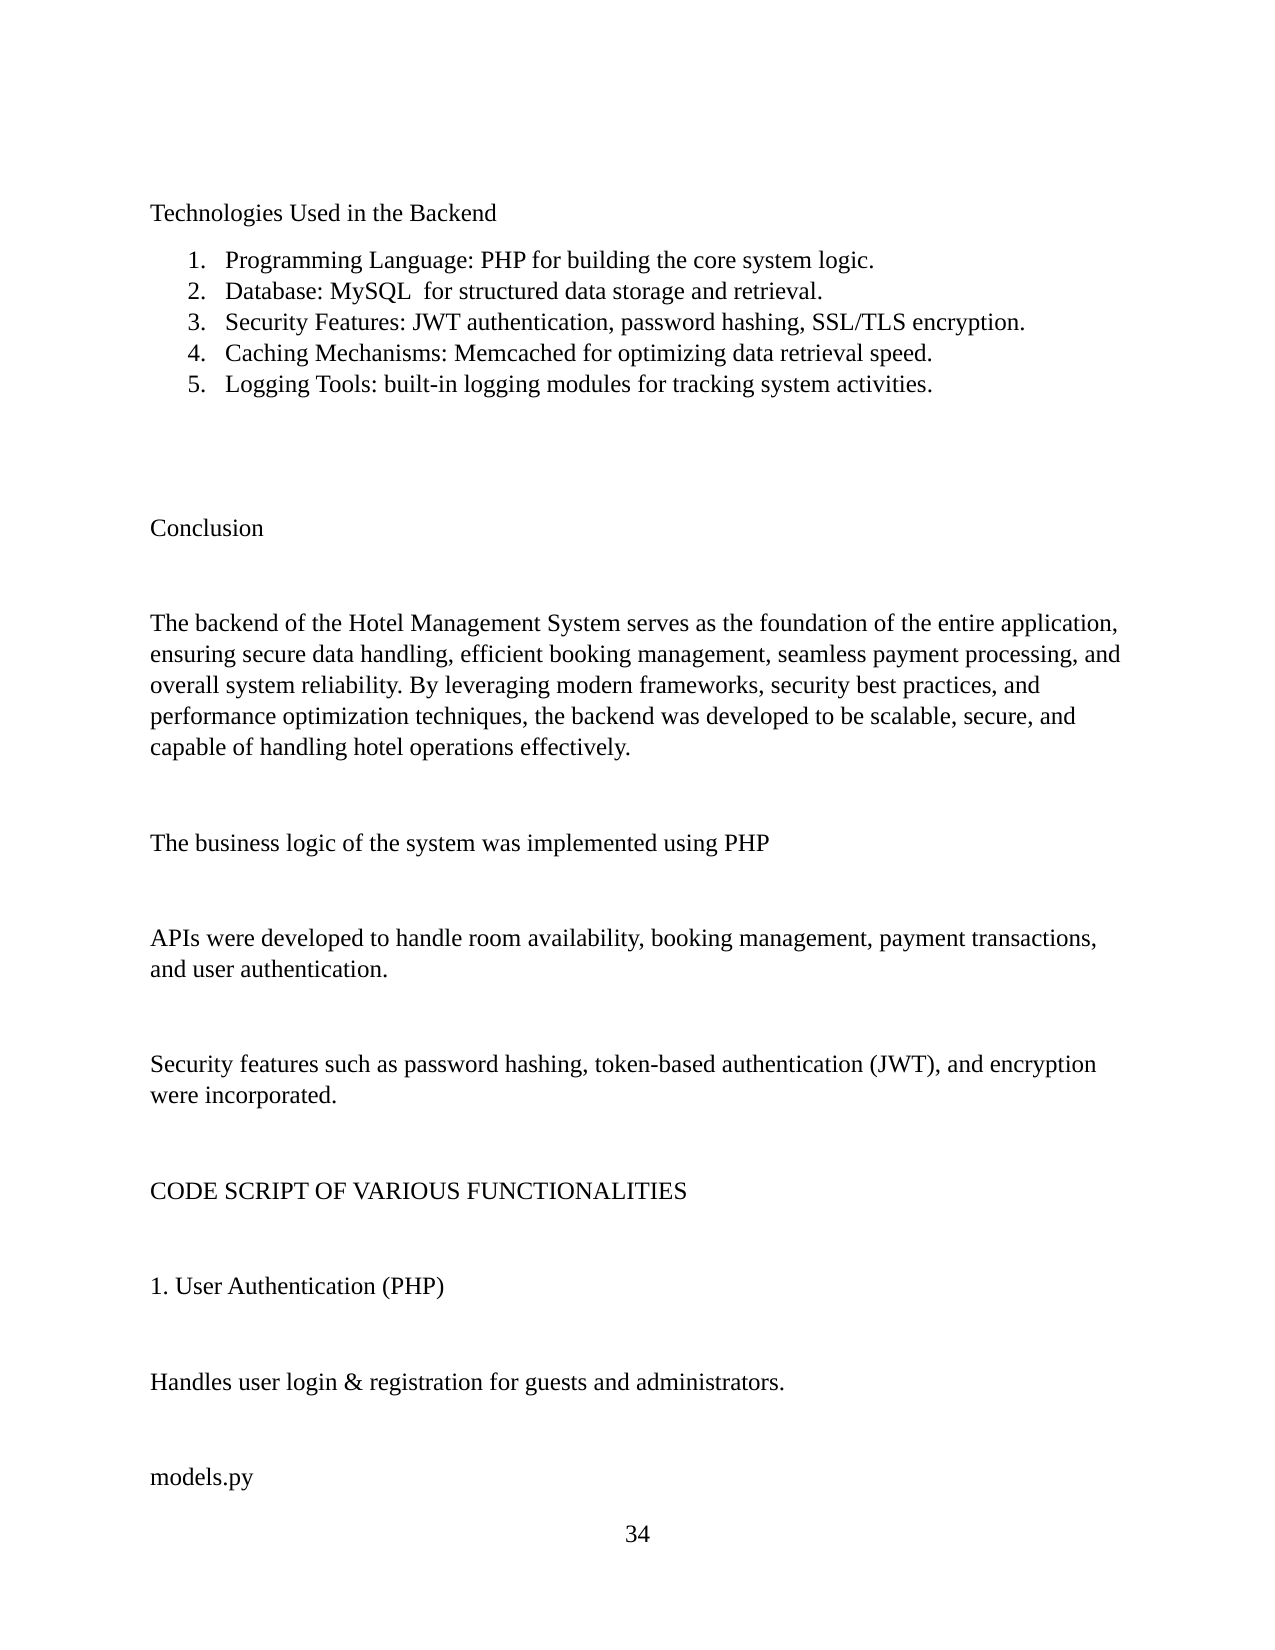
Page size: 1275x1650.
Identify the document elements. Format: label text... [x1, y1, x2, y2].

text Conclusion [150, 513, 1125, 541]
text 1. User Authentication (PHP) [150, 1271, 1125, 1300]
text CODE SCRIPT OF VARIOUS FUNCTIONALITIES [150, 1176, 1125, 1205]
text APIs were developed to handle room availability, booking management, payment transactions, and user authentication. [150, 923, 1125, 983]
list Database: MySQL for structured data storage and retrieval. [187, 276, 1125, 305]
text The backend of the Hotel Management System serves as the foundation of the entire application, ensuring secure data handling, efficient booking management, seamless payment processing, and overall system reliability. By leveraging modern frameworks, security best practices, and performance optimization techniques, the backend was developed to be scalable, secure, and capable of handling hotel operations effectively. [150, 608, 1125, 761]
list Security Features: JWT authentication, password hashing, SSL/TLS encryption. [187, 307, 1125, 336]
text Security features such as password hashing, token-based authentication (JWT), and encryption were incorporated. [150, 1049, 1125, 1109]
text The business logic of the system was implemented using PHP [150, 828, 1125, 856]
text Technologies Used in the Backend [150, 198, 1125, 226]
list Logging Tools: built-in logging modules for tracking system activities. [187, 369, 1125, 398]
list Caching Mechanisms: Memcached for optimizing data retrieval speed. [187, 338, 1125, 367]
list Programming Language: PHP for building the core system logic. [187, 245, 1125, 274]
text models.py [150, 1462, 1125, 1491]
text Handles user login & registration for guests and administrators. [150, 1367, 1125, 1396]
